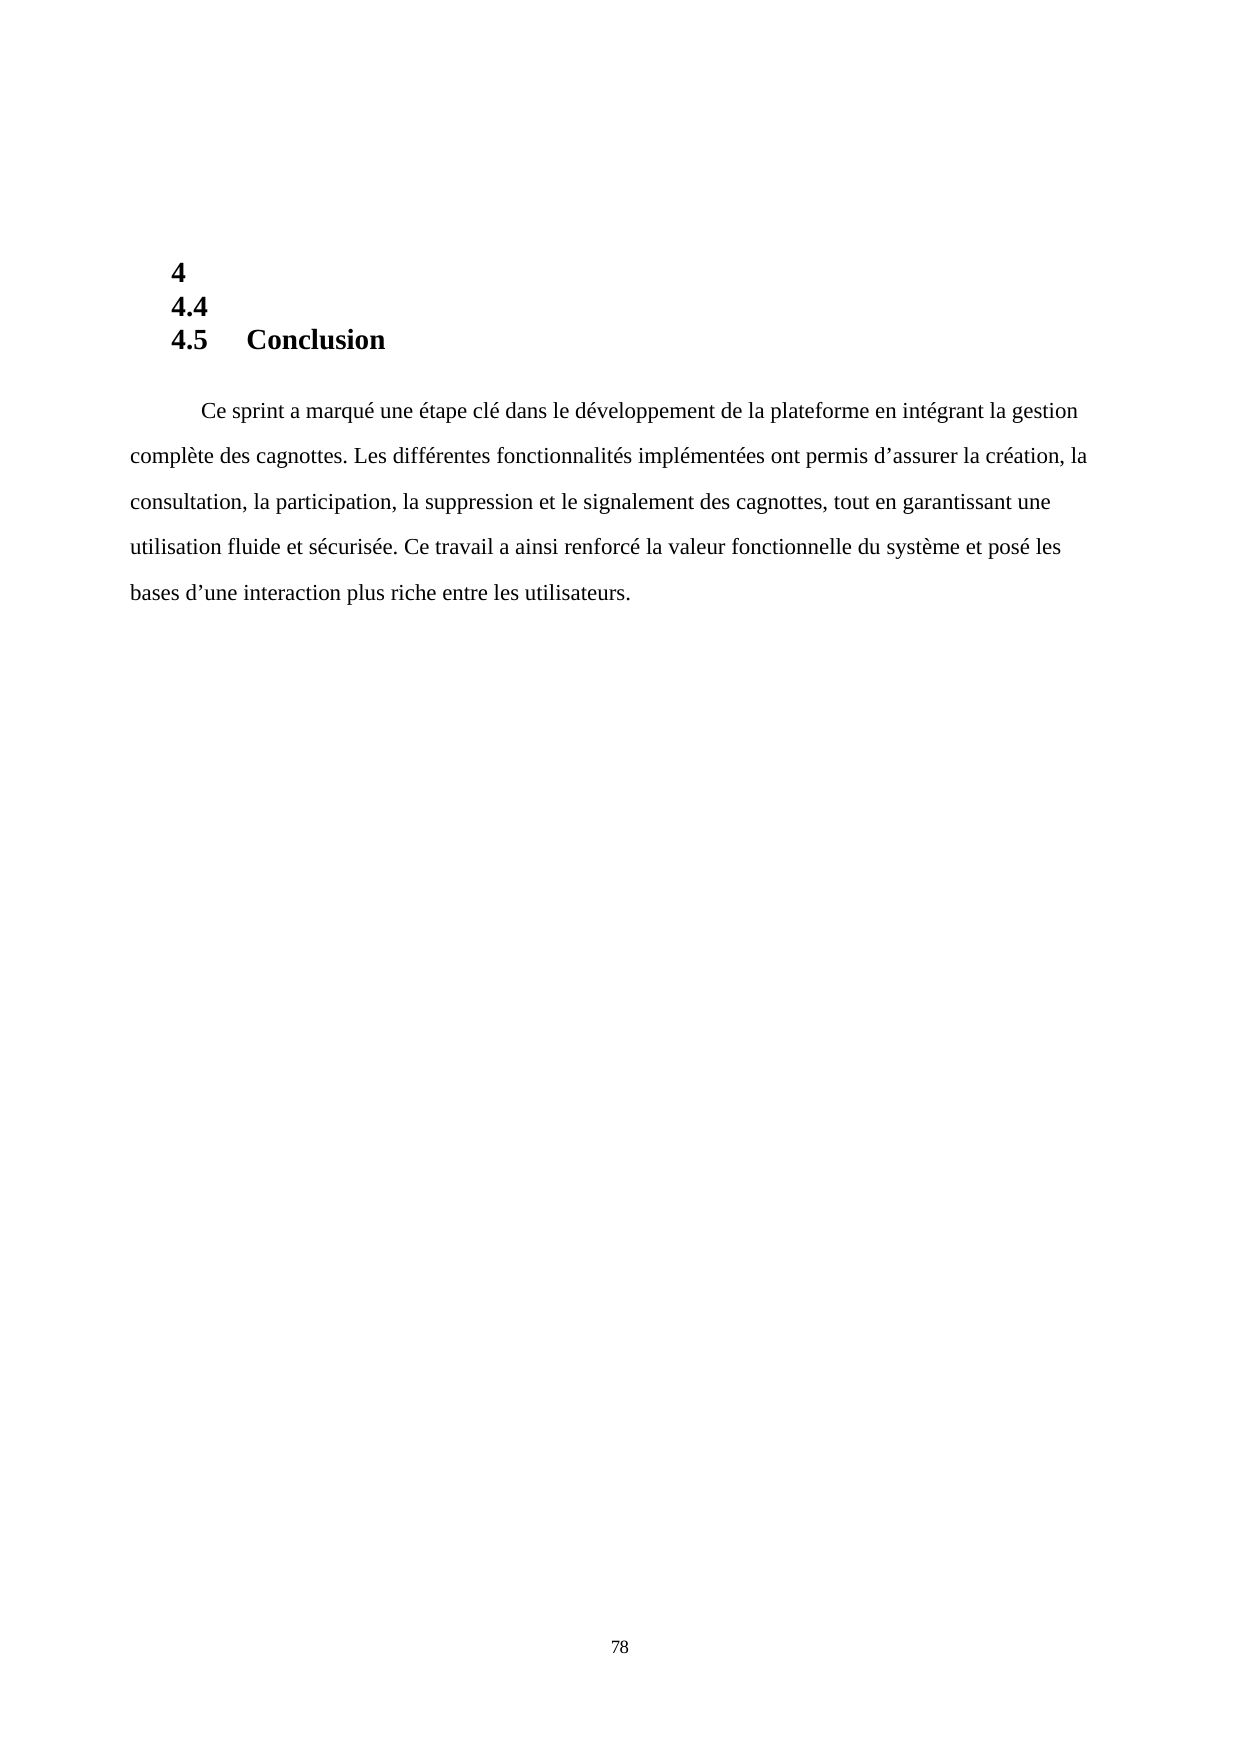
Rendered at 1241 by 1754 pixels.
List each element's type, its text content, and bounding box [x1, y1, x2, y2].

text Ce sprint a marqué une étape clé dans le développement de la plateforme en intégrant la gestion complète des cagnottes. Les différentes fonctionnalités implémentées ont permis d’assurer la création, la consultation, la participation, la suppression et le signalement des cagnottes, tout en garantissant une utilisation fluide et sécurisée. Ce travail a ainsi renforcé la valeur fonctionnelle du système et posé les bases d’une interaction plus riche entre les utilisateurs. [130, 397, 1111, 605]
subtitle Conclusion [171, 322, 1240, 356]
